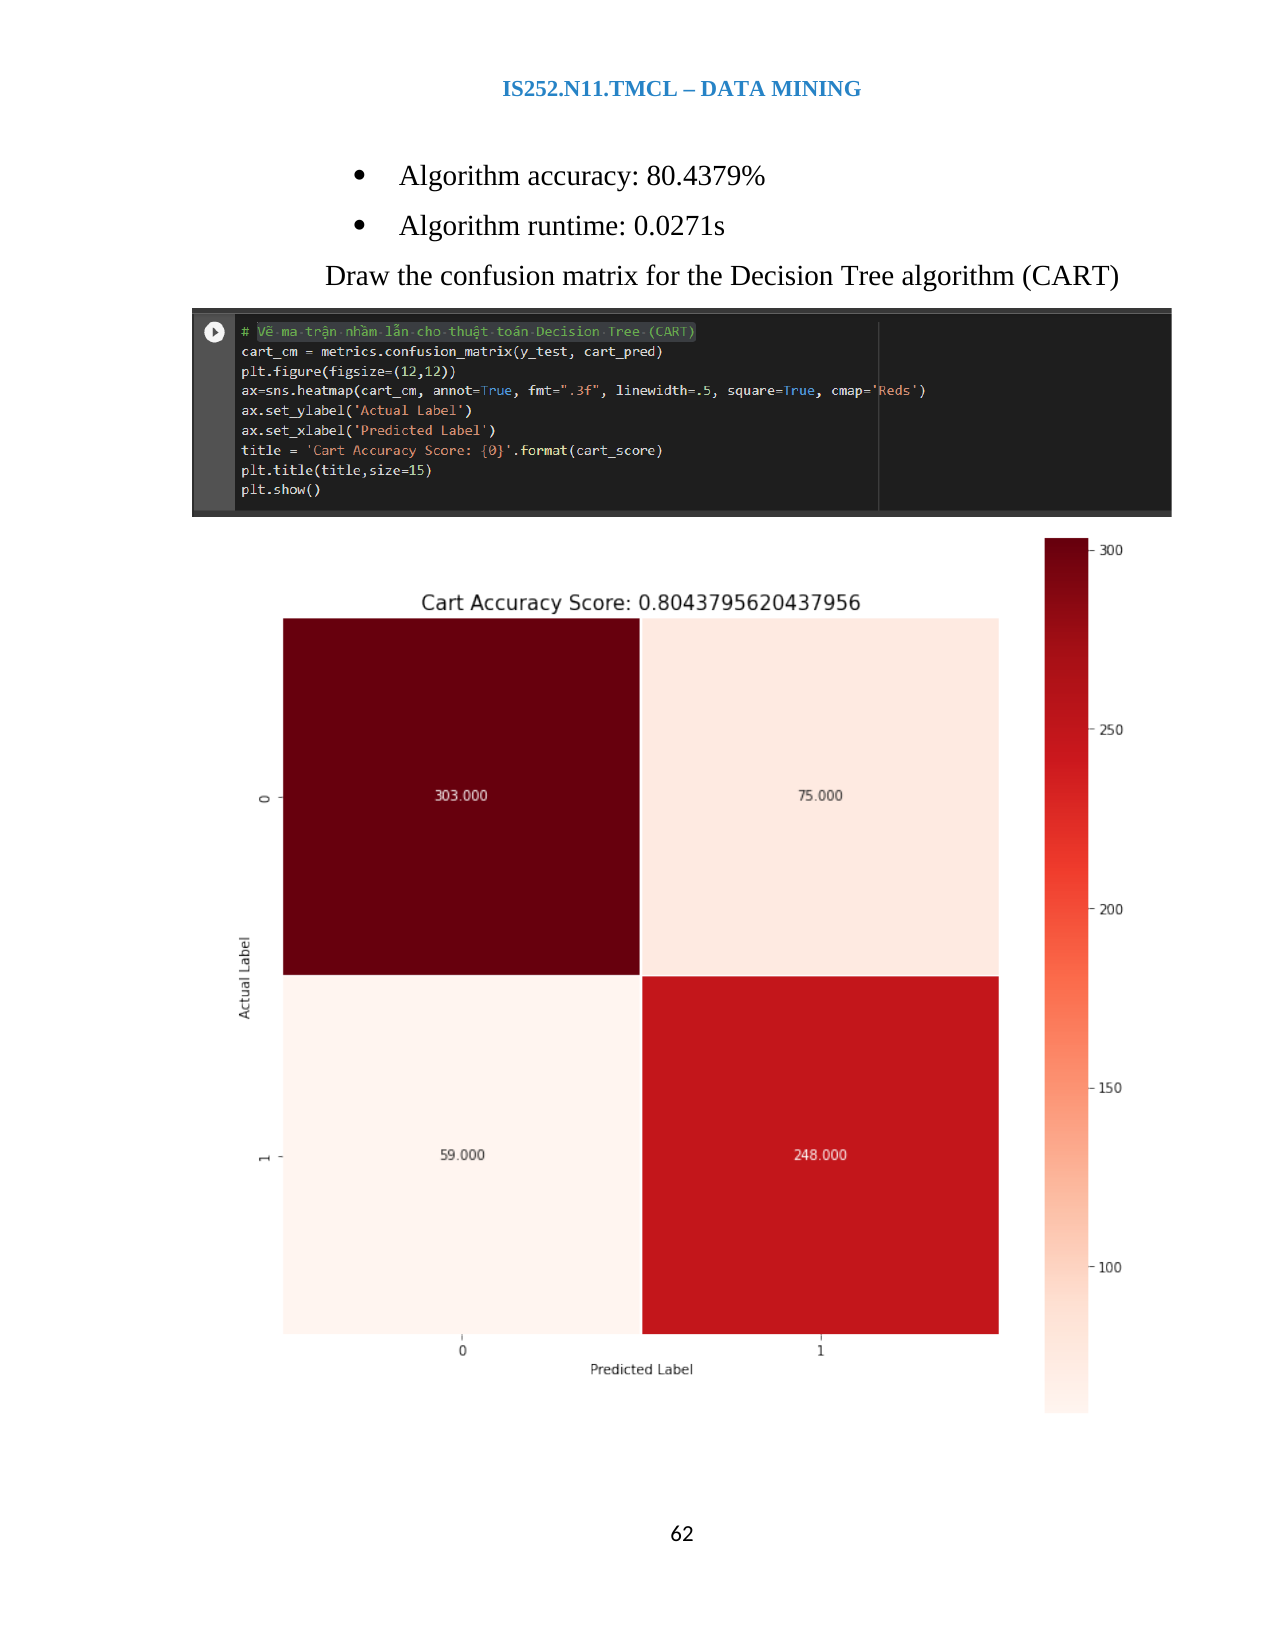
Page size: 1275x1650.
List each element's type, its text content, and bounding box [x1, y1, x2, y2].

picture [231, 530, 1133, 1423]
list Draw the confusion matrix for the Decision Tree algorithm (CART) [325, 258, 1186, 292]
list Algorithm accuracy: 80.4379% [354, 158, 1186, 191]
list Algorithm runtime: 0.0271s [354, 208, 1186, 242]
picture [192, 308, 1172, 517]
